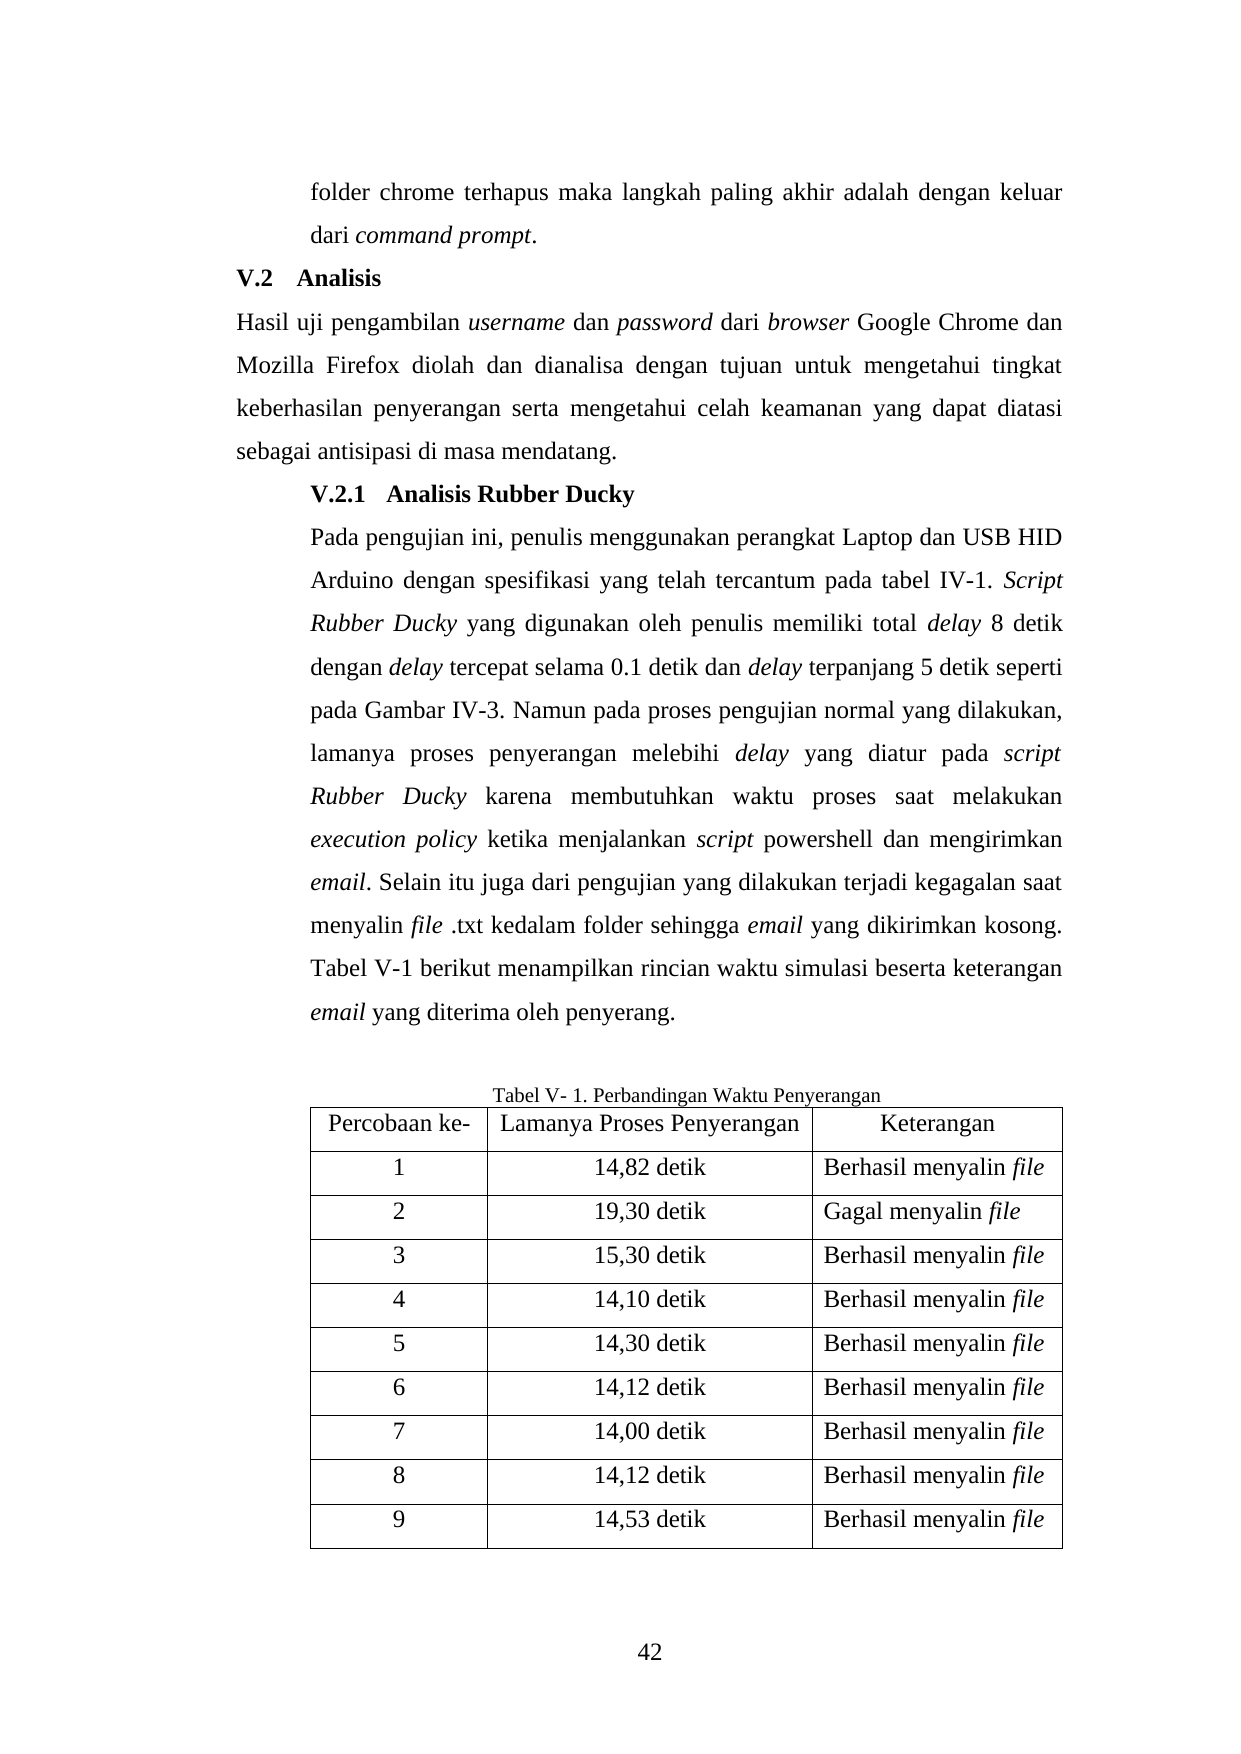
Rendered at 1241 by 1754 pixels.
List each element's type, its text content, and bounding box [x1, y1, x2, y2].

table_cell 14,10 detik [488, 1284, 812, 1327]
table_cell 19,30 detik [488, 1196, 812, 1239]
table_cell Berhasil menyalin file [813, 1152, 1062, 1195]
table_cell 14,53 detik [488, 1505, 812, 1547]
subtitle Analisis [236, 263, 1063, 292]
table_cell 15,30 detik [488, 1240, 812, 1283]
table_cell Berhasil menyalin file [813, 1240, 1062, 1283]
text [310, 177, 1063, 249]
table_cell 6 [311, 1372, 487, 1415]
table_cell 14,12 detik [488, 1372, 812, 1415]
table_cell 14,30 detik [488, 1328, 812, 1371]
table_cell Berhasil menyalin file [813, 1328, 1062, 1371]
list Hasil uji pengambilan username dan password dari browser Google Chrome dan Mozilla Firefox diolah dan dianalisa dengan tujuan untuk mengetahui tingkat keberhasilan penyerangan serta mengetahui celah keamanan yang dapat diatasi sebagai antisipasi di masa mendatang. [236, 307, 1063, 465]
table_cell 2 [311, 1196, 487, 1239]
table_cell 5 [311, 1328, 487, 1371]
table_cell 4 [311, 1284, 487, 1327]
table_cell 14,12 detik [488, 1460, 812, 1503]
table_cell Berhasil menyalin file [813, 1416, 1062, 1459]
table_cell 3 [311, 1240, 487, 1283]
text Tabel V- 1. Perbandingan Waktu Penyerangan [236, 1083, 1063, 1107]
table_header Percobaan ke- [311, 1108, 487, 1151]
table_header Keterangan [813, 1108, 1062, 1151]
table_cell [813, 1505, 1062, 1547]
table_cell 8 [311, 1460, 487, 1503]
table_cell Berhasil menyalin file [813, 1284, 1062, 1327]
table_header Lamanya Proses Penyerangan [488, 1108, 812, 1151]
list Pada pengujian ini, penulis menggunakan perangkat Laptop dan USB HID Arduino dengan spesifikasi yang telah tercantum pada tabel IV-1. Script Rubber Ducky yang digunakan oleh penulis memiliki total delay 8 detik dengan delay tercepat selama 0.1 detik dan delay terpanjang 5 detik seperti pada Gambar IV-3. Namun pada proses pengujian normal yang dilakukan, lamanya proses penyerangan melebihi delay yang diatur pada script Rubber Ducky karena membutuhkan waktu proses saat melakukan execution policy ketika menjalankan script powershell dan mengirimkan email. Selain itu juga dari pengujian yang dilakukan terjadi kegagalan saat menyalin file .txt kedalam folder sehingga email yang dikirimkan kosong. Tabel V-1 berikut menampilkan rincian waktu simulasi beserta keterangan email yang diterima oleh penyerang. [310, 522, 1063, 1025]
table_cell 7 [311, 1416, 487, 1459]
table_cell Berhasil menyalin file [813, 1460, 1062, 1503]
subtitle Analisis Rubber Ducky [310, 479, 1063, 508]
table_cell Gagal menyalin file [813, 1196, 1062, 1239]
table_cell Berhasil menyalin file [813, 1372, 1062, 1415]
table_cell 1 [311, 1152, 487, 1195]
table_cell 14,00 detik [488, 1416, 812, 1459]
table_cell 14,82 detik [488, 1152, 812, 1195]
table_cell 9 [311, 1505, 487, 1547]
